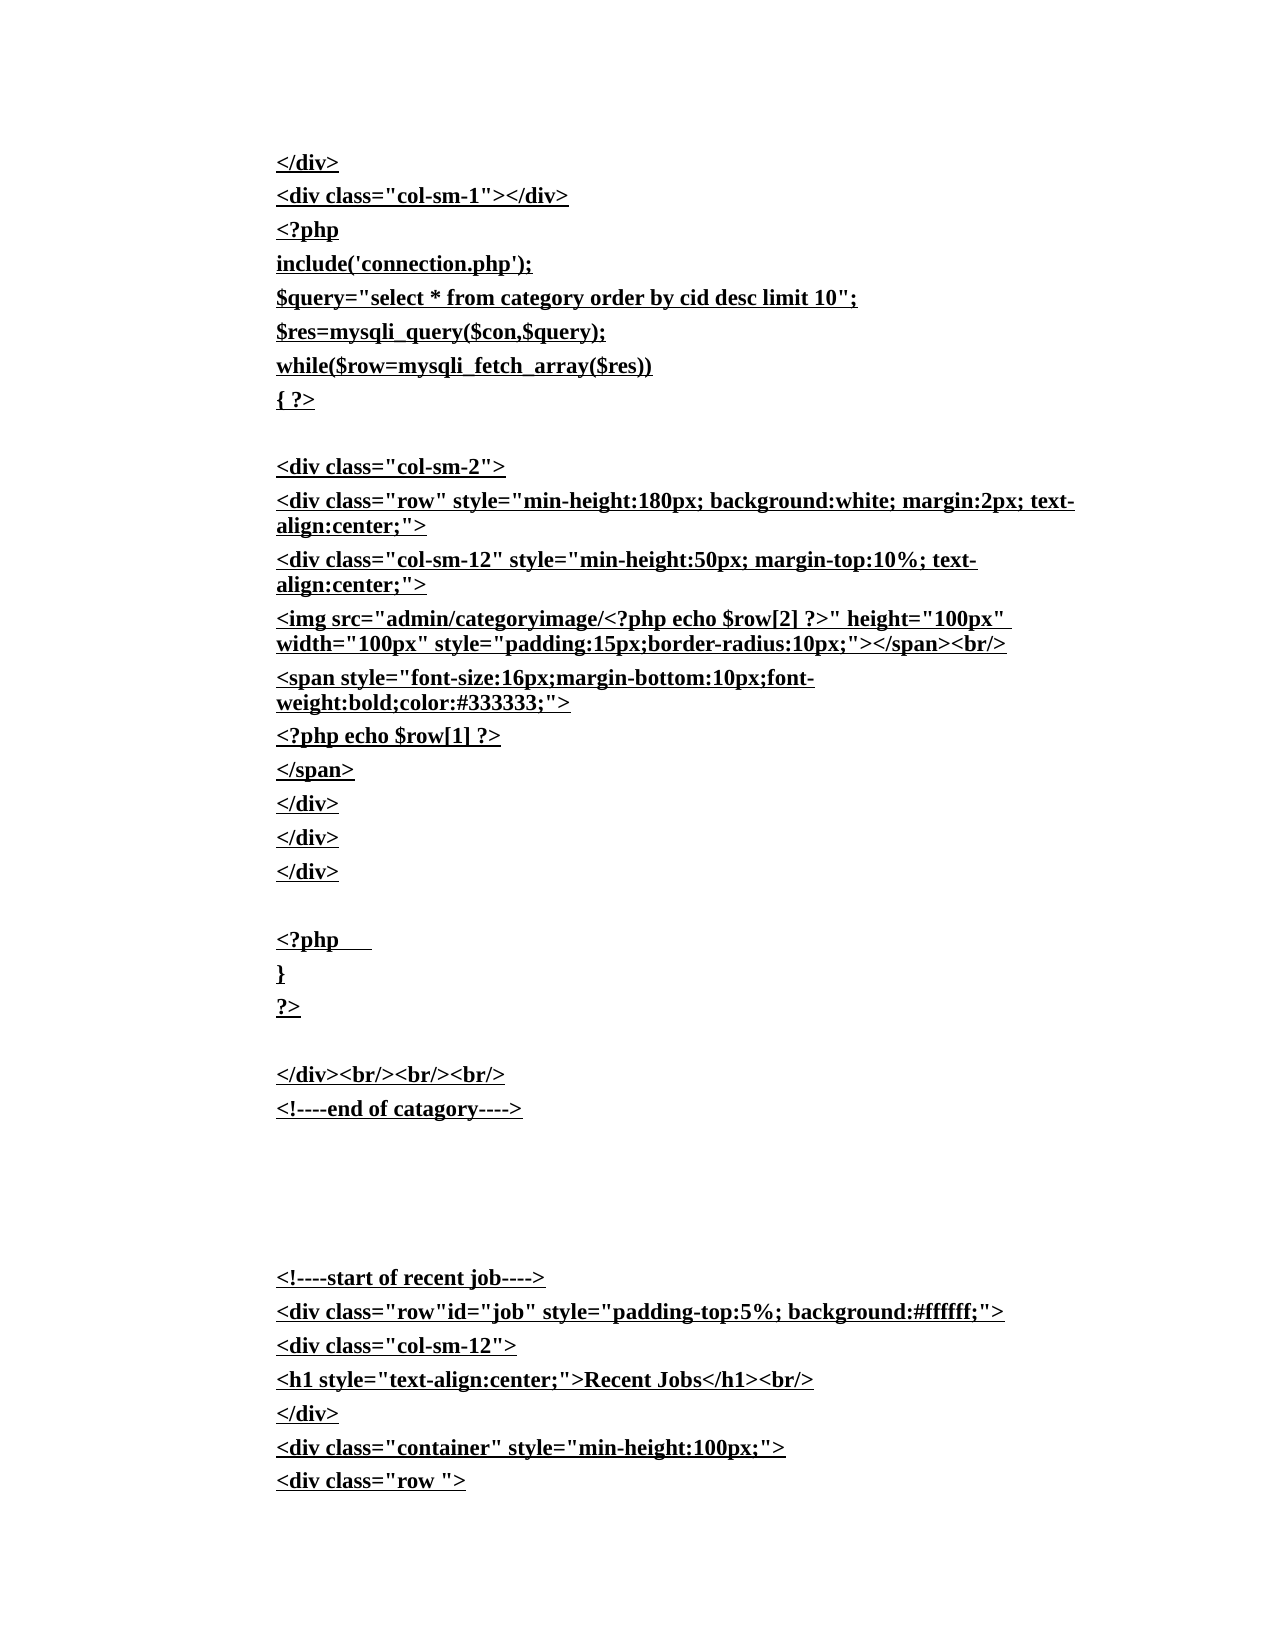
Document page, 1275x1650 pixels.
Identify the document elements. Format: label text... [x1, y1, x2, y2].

text <!----start of recent job----> [276, 1266, 1096, 1291]
text <span style="font-size:16px;margin-bottom:10px;font-weight:bold;color:#333333;"> [276, 665, 1096, 715]
text </div><br/><br/><br/> [276, 1062, 1096, 1087]
text <!----end of catagory----> [276, 1096, 1096, 1121]
text <div class="row "> [276, 1469, 1096, 1494]
text ?> [276, 995, 1096, 1020]
text <h1 style="text-align:center;">Recent Jobs</h1><br/> [276, 1367, 1096, 1392]
text <div class="col-sm-1"></div> [276, 184, 1096, 209]
text </div> [276, 150, 1096, 175]
text <img src="admin/categoryimage/<?php echo $row[2] ?>" height="100px" width="100px" style="padding:15px;border-radius:10px;"></span><br/> [276, 606, 1096, 656]
text <div class="row"id="job" style="padding-top:5%; background:#ffffff;"> [276, 1299, 1096, 1324]
text <?php [276, 927, 1096, 952]
text </div> [276, 859, 1096, 884]
text <div class="col-sm-12" style="min-height:50px; margin-top:10%; text-align:center;"> [276, 547, 1096, 597]
text } [276, 961, 1096, 986]
text while($row=mysqli_fetch_array($res)) [276, 353, 1096, 378]
text <div class="row" style="min-height:180px; background:white; margin:2px; text-align:center;"> [276, 488, 1096, 538]
text <div class="container" style="min-height:100px;"> [276, 1435, 1096, 1460]
text <?php [276, 218, 1096, 243]
text <?php echo $row[1] ?> [276, 724, 1096, 749]
text </div> [276, 1401, 1096, 1426]
text <div class="col-sm-2"> [276, 455, 1096, 480]
text </div> [276, 826, 1096, 851]
text { ?> [276, 387, 1096, 412]
text <div class="col-sm-12"> [276, 1333, 1096, 1358]
text include('connection.php'); [276, 252, 1096, 277]
text </span> [276, 758, 1096, 783]
text $res=mysqli_query($con,$query); [276, 319, 1096, 344]
text $query="select * from category order by cid desc limit 10"; [276, 285, 1096, 310]
text </div> [276, 792, 1096, 817]
